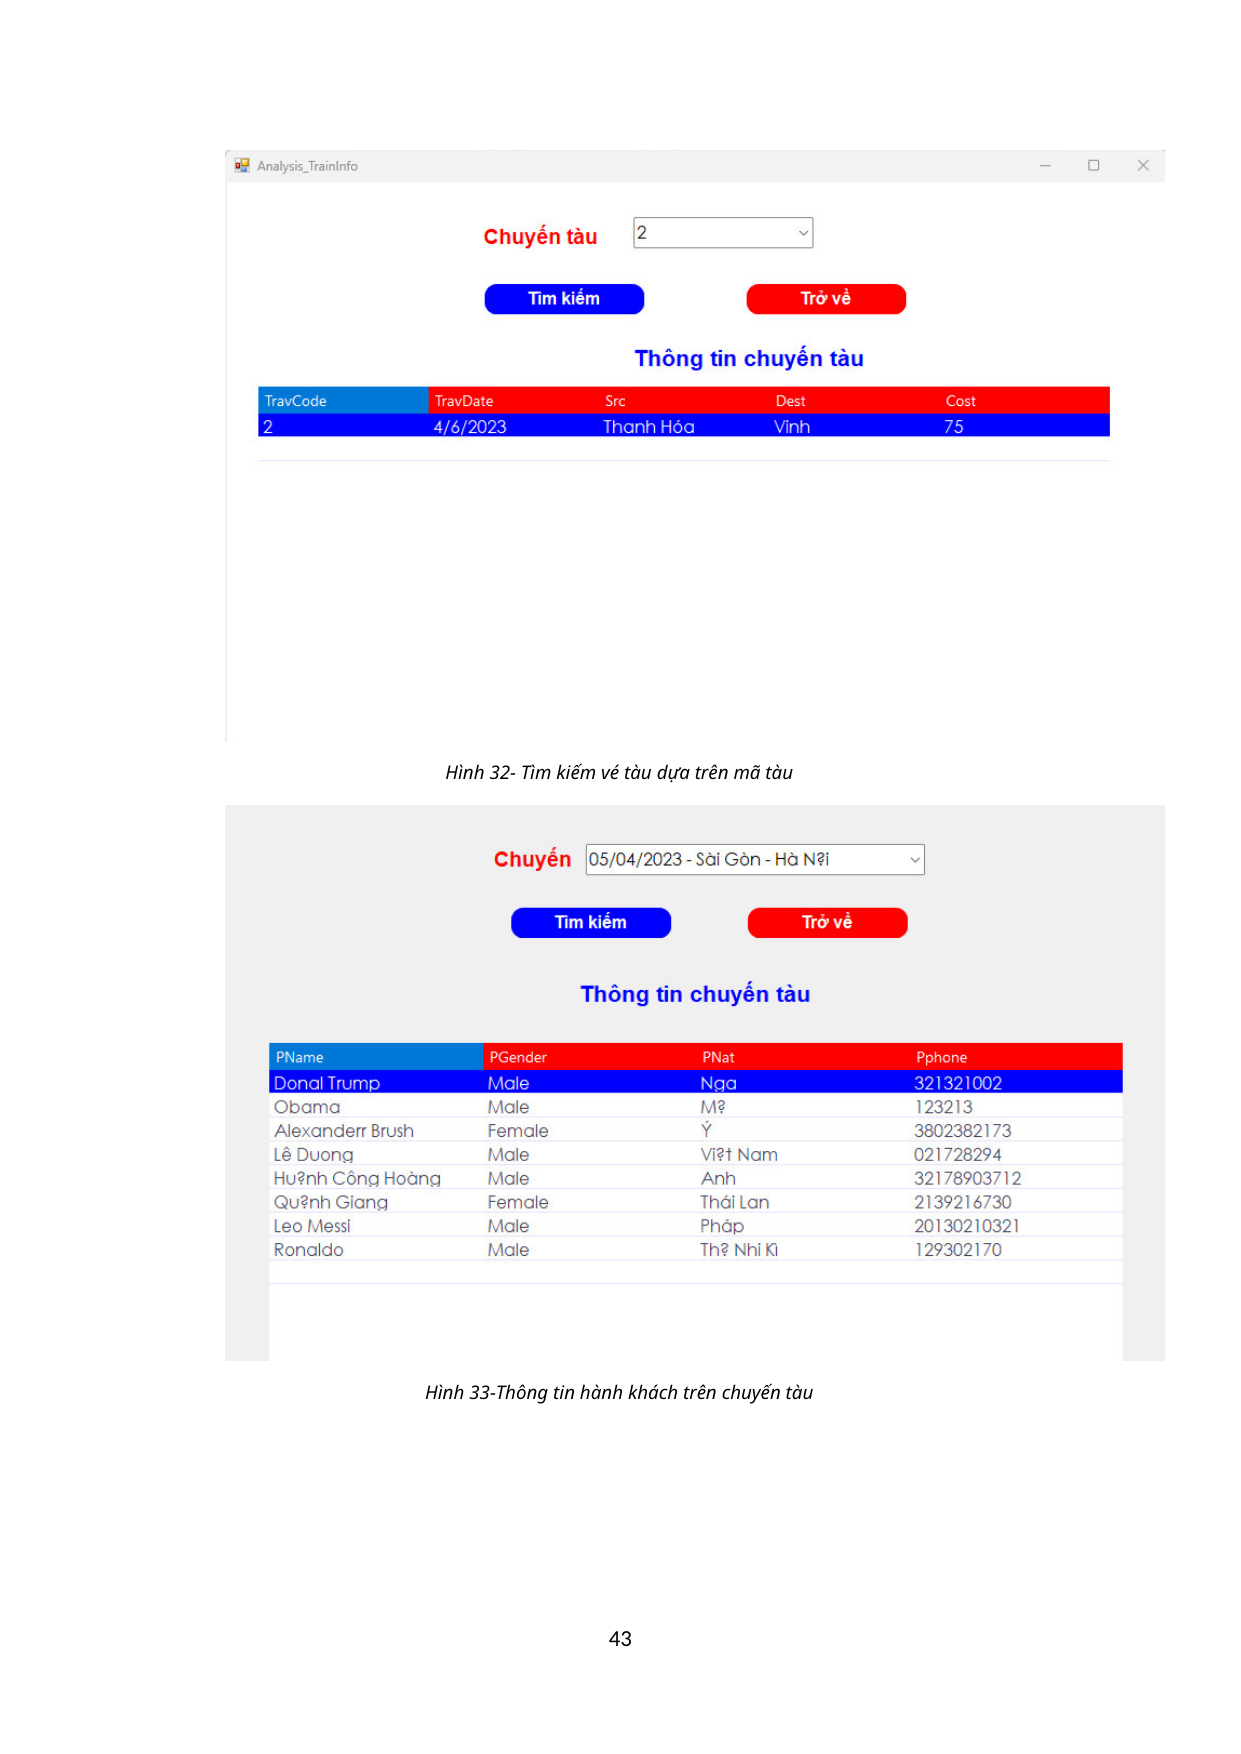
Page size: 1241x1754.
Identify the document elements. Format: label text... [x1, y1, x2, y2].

picture [225, 805, 1166, 1361]
picture [225, 150, 1166, 741]
text Hình 32- Tìm kiếm vé tàu dựa trên mã tàu [150, 759, 1090, 784]
text Hình 33-Thông tin hành khách trên chuyến tàu [150, 1379, 1090, 1404]
